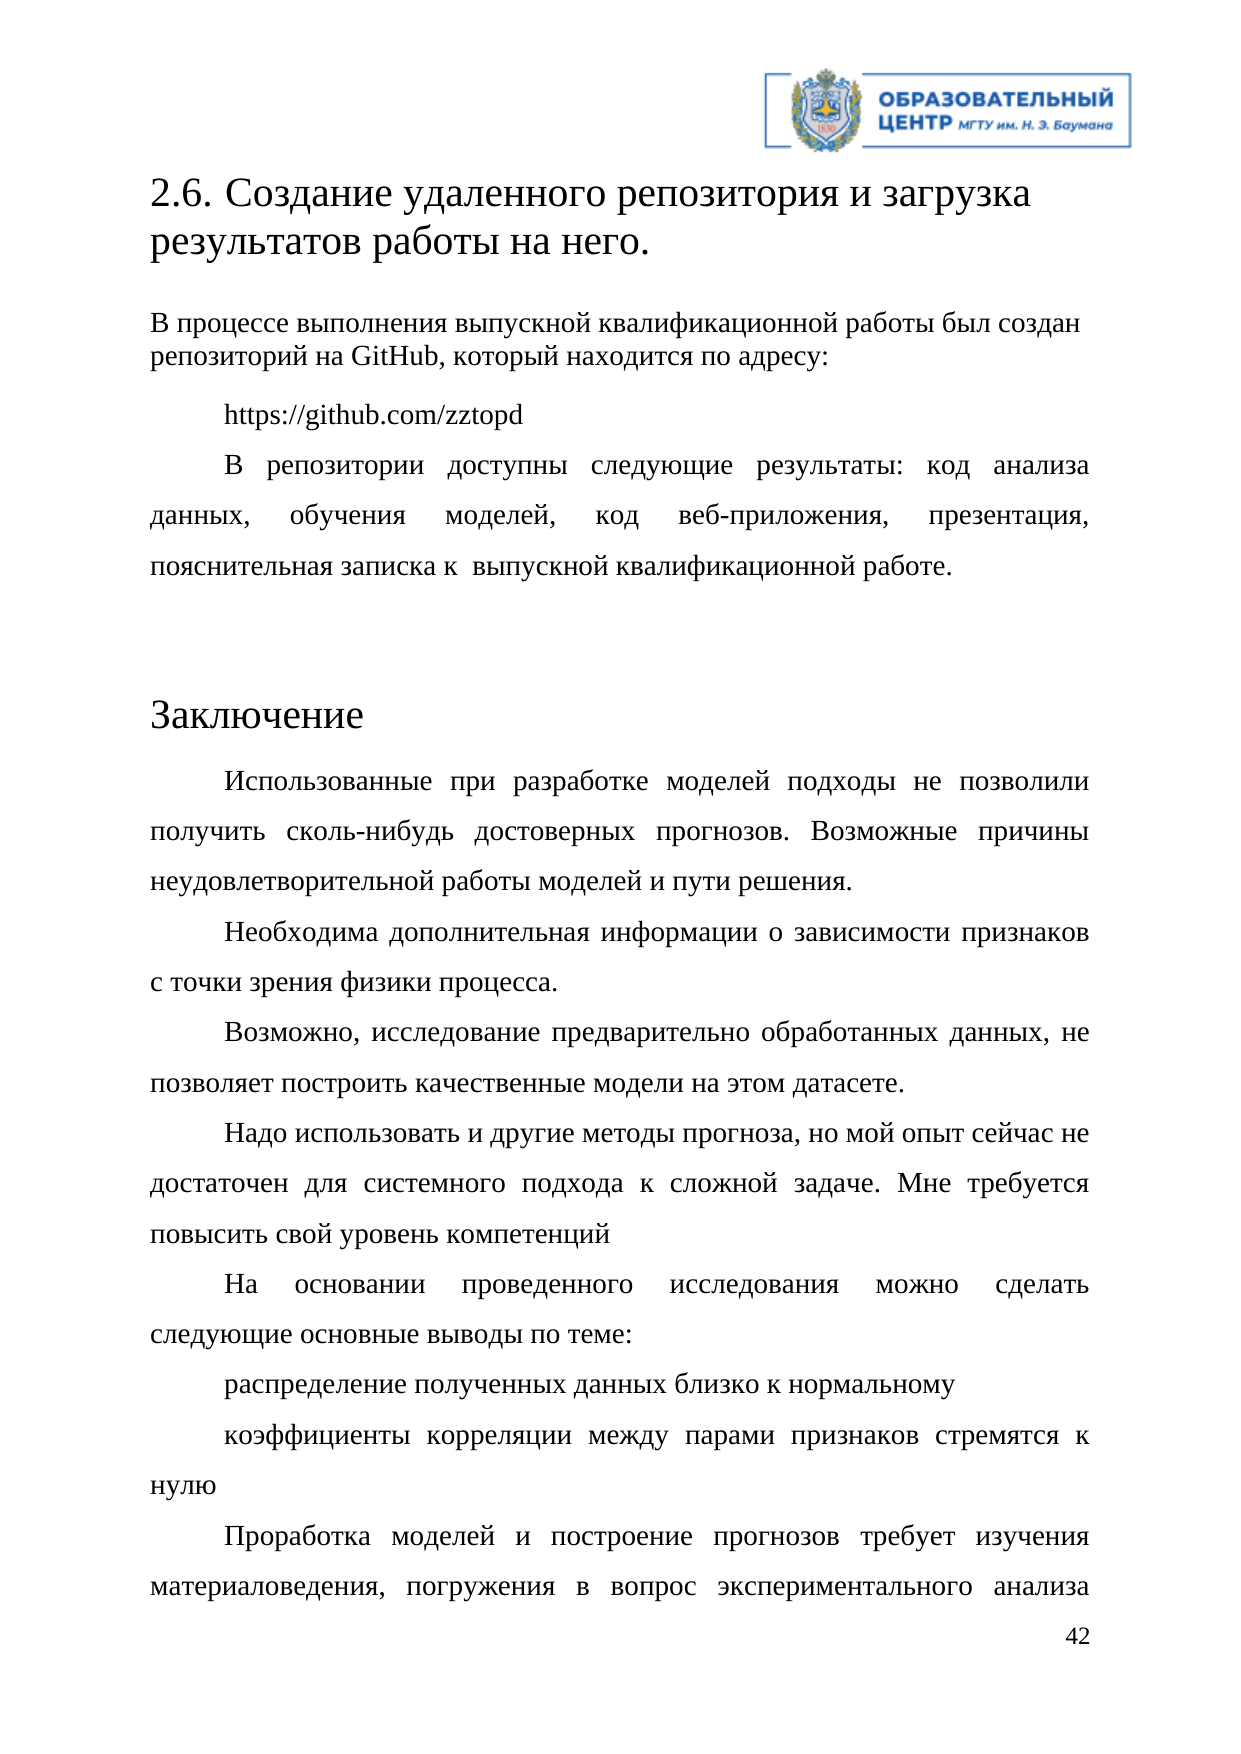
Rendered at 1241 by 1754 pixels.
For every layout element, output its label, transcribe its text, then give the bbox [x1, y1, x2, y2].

text На основании проведенного исследования можно сделать следующие основные выводы по теме: [150, 1266, 1090, 1350]
text распределение полученных данных близко к нормальному [150, 1367, 1090, 1400]
text Возможно, исследование предварительно обработанных данных, не позволяет построить качественные модели на этом датасете. [150, 1014, 1090, 1098]
text В репозитории доступны следующие результаты: код анализа данных, обучения моделей, код веб-приложения, презентация, пояснительная записка к выпускной квалификационной работе. [150, 447, 1090, 581]
subtitle В процессе выполнения выпускной квалификационной работы был создан репозиторий на GitHub, который находится по адресу: [150, 305, 1090, 372]
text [150, 1518, 1090, 1601]
picture [734, 45, 1182, 168]
text https://github.com/zztopd [150, 397, 1090, 430]
subtitle Заключение [150, 690, 1090, 738]
subtitle 2.6. Создание удаленного репозитория и загрузка результатов работы на него. [150, 150, 1090, 263]
text Надо использовать и другие методы прогноза, но мой опыт сейчас не достаточен для системного подхода к сложной задаче. Мне требуется повысить свой уровень компетенций [150, 1115, 1090, 1249]
text коэффициенты корреляции между парами признаков стремятся к нулю [150, 1417, 1090, 1501]
text Необходима дополнительная информации о зависимости признаков с точки зрения физики процесса. [150, 914, 1090, 998]
text Использованные при разработке моделей подходы не позволили получить сколь-нибудь достоверных прогнозов. Возможные причины неудовлетворительной работы моделей и пути решения. [150, 763, 1090, 897]
